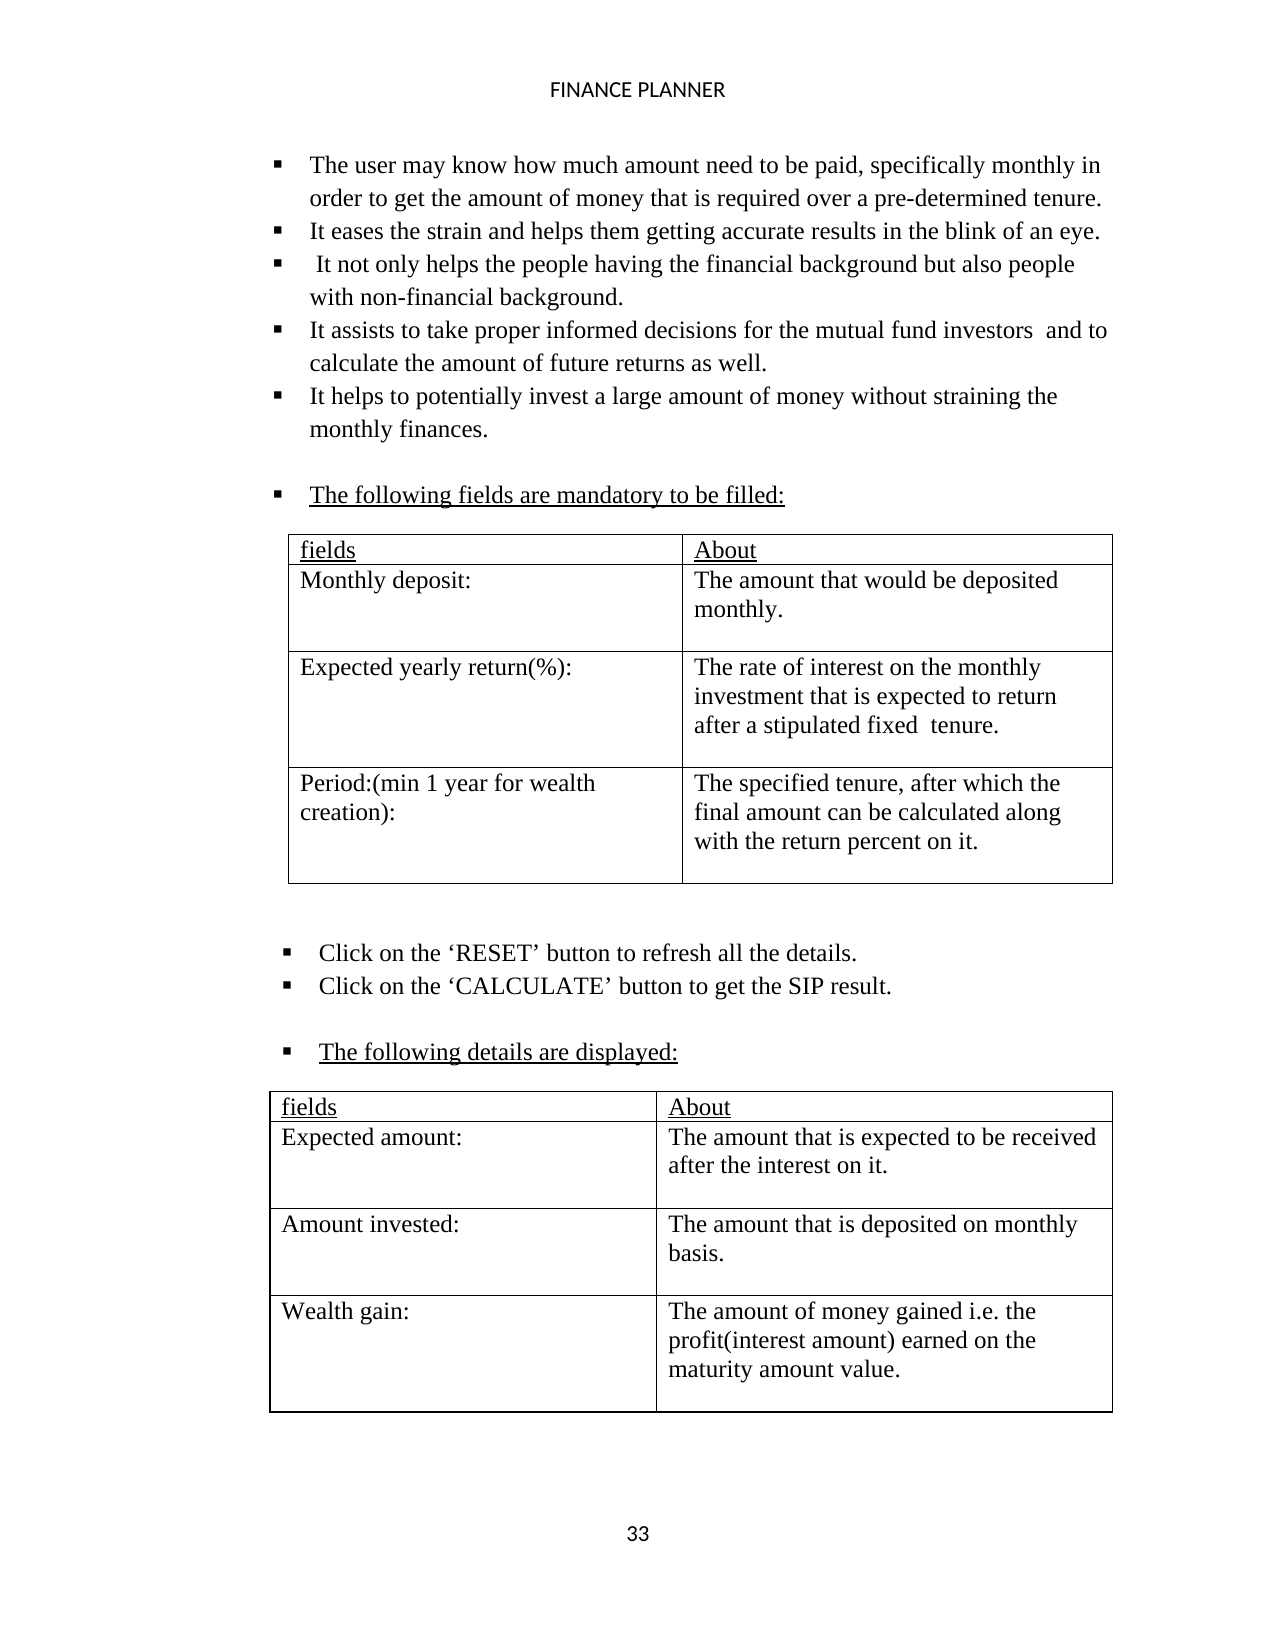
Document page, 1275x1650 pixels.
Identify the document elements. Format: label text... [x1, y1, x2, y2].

table_header fields [271, 1092, 656, 1121]
list The following fields are mandatory to be filled: [272, 480, 1125, 509]
list The user may know how much amount need to be paid, specifically monthly in order to get the amount of money that is required over a pre-determined tenure. [272, 150, 1125, 212]
table_cell Period:(min 1 year for wealth creation): [289, 768, 682, 883]
list Click on the ‘CALCULATE’ button to get the SIP result. [281, 971, 1125, 1000]
list It eases the strain and helps them getting accurate results in the blink of an eye. [272, 216, 1125, 245]
table_header fields [289, 535, 682, 564]
table_cell The amount of money gained i.e. the profit(interest amount) earned on the maturity amount value. [657, 1296, 1112, 1411]
list It helps to potentially invest a large amount of money without straining the monthly finances. [272, 381, 1125, 443]
table_header About [683, 535, 1112, 564]
list It not only helps the people having the financial background but also people with non-financial background. [272, 249, 1125, 311]
table_cell The specified tenure, after which the final amount can be calculated along with the return percent on it. [683, 768, 1112, 883]
table_cell The amount that is expected to be received after the interest on it. [657, 1122, 1112, 1208]
table_cell Expected amount: [271, 1122, 656, 1208]
table_cell Wealth gain: [271, 1296, 656, 1411]
table_cell Expected yearly return(%): [289, 652, 682, 767]
list The following details are displayed: [281, 1037, 1125, 1066]
table_cell Monthly deposit: [289, 565, 682, 651]
table_header About [657, 1092, 1112, 1121]
list It assists to take proper informed decisions for the mutual fund investors and to calculate the amount of future returns as well. [272, 315, 1125, 377]
table_cell The rate of interest on the monthly investment that is expected to return after a stipulated fixed tenure. [683, 652, 1112, 767]
table_cell Amount invested: [271, 1209, 656, 1295]
table_cell The amount that would be deposited monthly. [683, 565, 1112, 651]
table_cell The amount that is deposited on monthly basis. [657, 1209, 1112, 1295]
list Click on the ‘RESET’ button to refresh all the details. [281, 938, 1125, 967]
